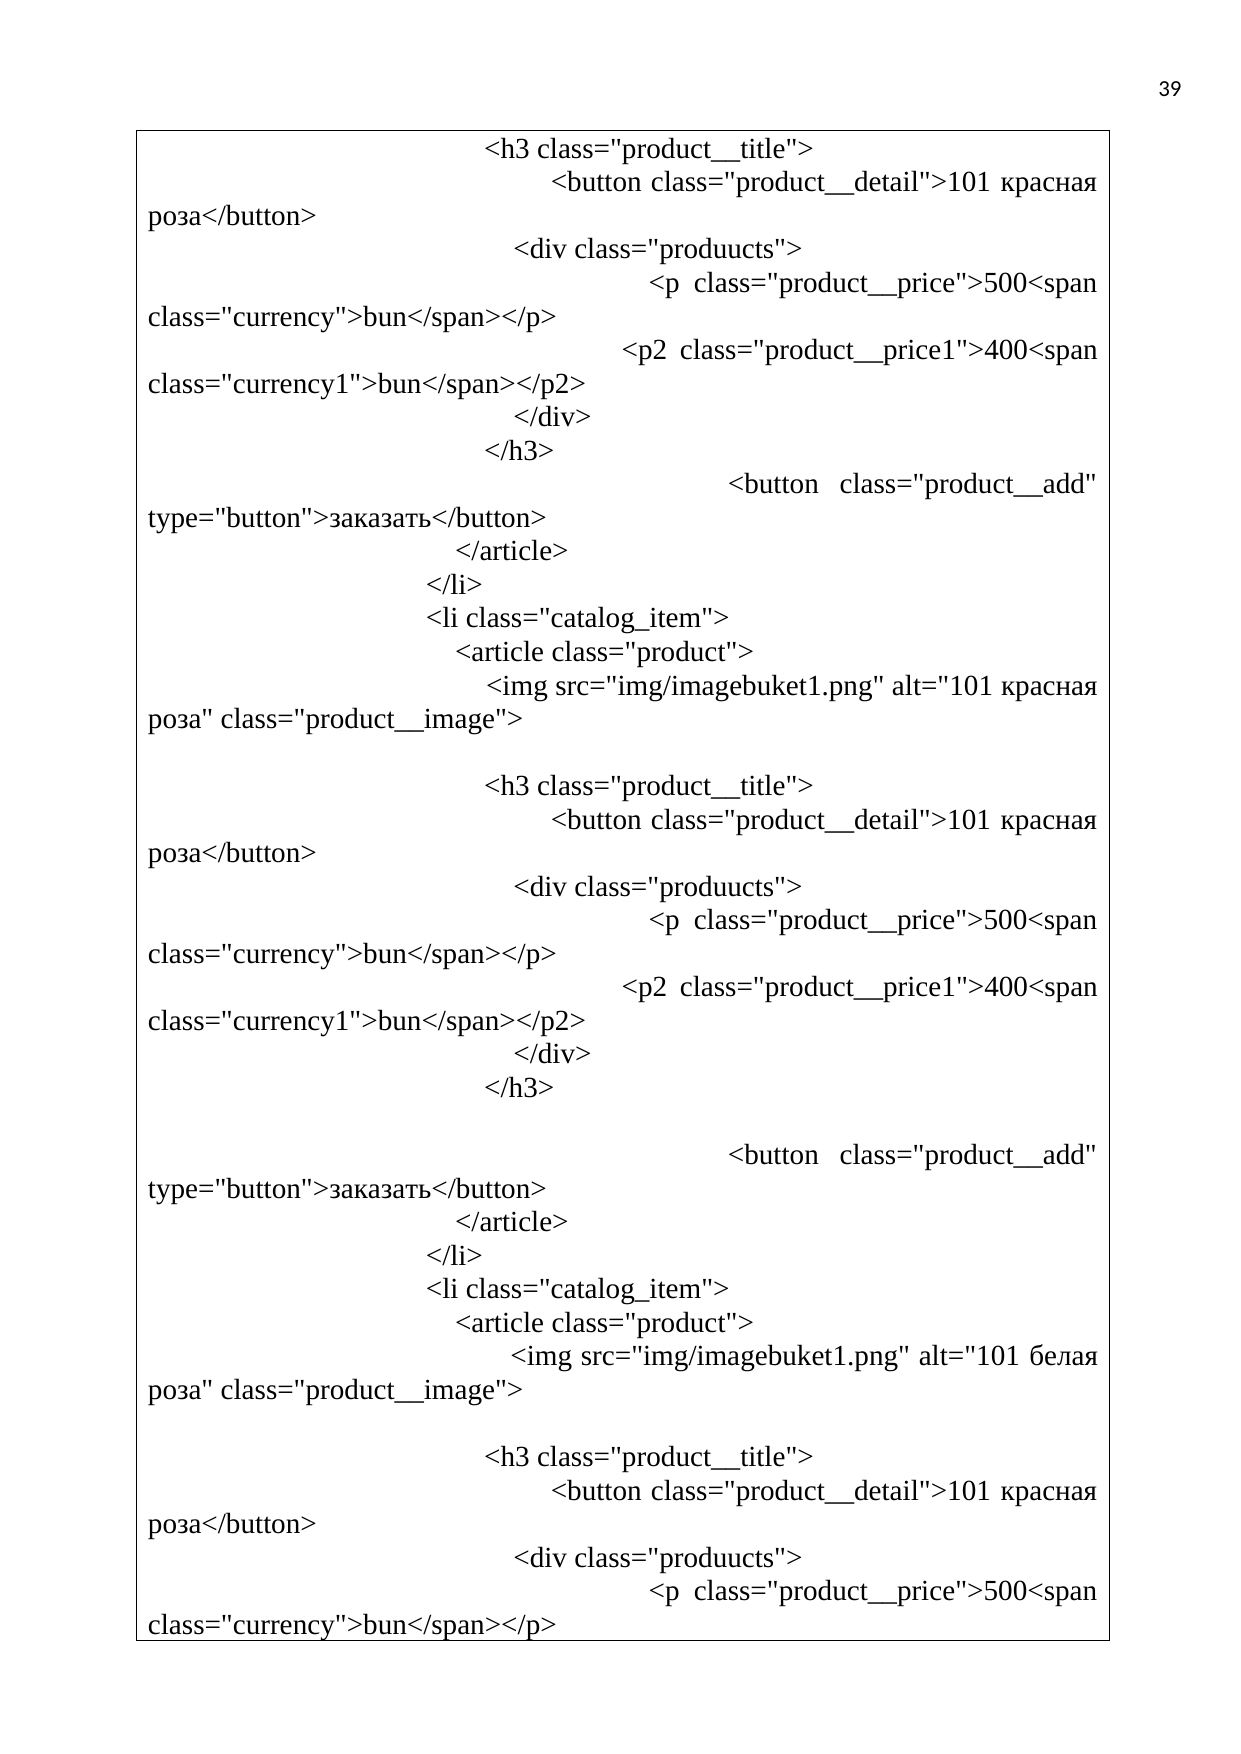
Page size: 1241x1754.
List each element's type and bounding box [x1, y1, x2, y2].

table_header [137, 131, 1109, 1640]
